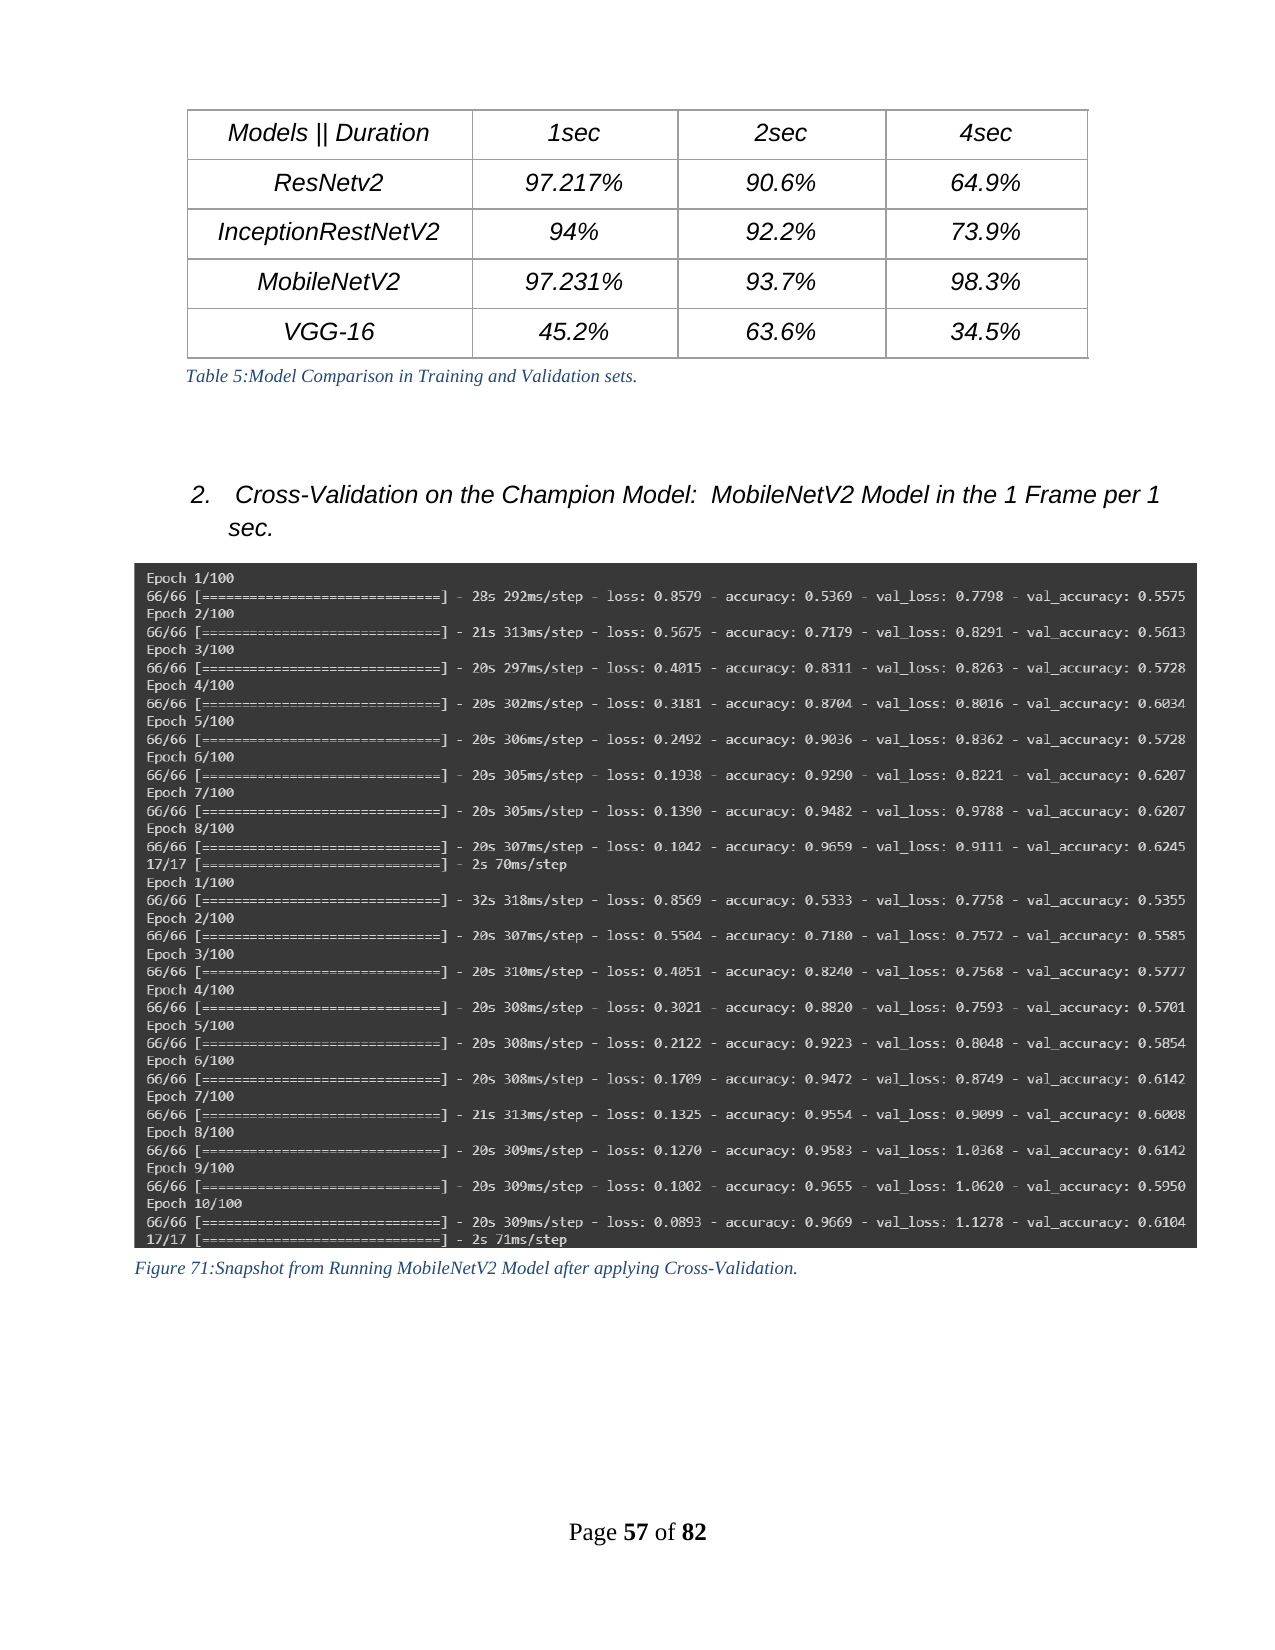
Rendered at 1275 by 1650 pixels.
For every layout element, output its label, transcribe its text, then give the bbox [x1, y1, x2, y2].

table_header 1sec [473, 111, 677, 159]
table_cell 45.2% [473, 309, 677, 357]
table_cell InceptionRestNetV2 [188, 210, 472, 258]
table_header Models || Duration [188, 111, 472, 159]
table_cell 90.6% [679, 160, 885, 208]
table_cell 63.6% [679, 309, 885, 357]
table_cell 34.5% [887, 309, 1087, 357]
list Cross-Validation on the Champion Model: MobileNetV2 Model in the 1 Frame per 1 sec. [191, 479, 1169, 541]
table_cell 92.2% [679, 210, 885, 258]
table_cell 94% [473, 210, 677, 258]
table_cell 64.9% [887, 160, 1087, 208]
table_cell 93.7% [679, 260, 885, 307]
table_cell 97.217% [473, 160, 677, 208]
table_cell 98.3% [887, 260, 1087, 307]
text Table 5:Model Comparison in Training and Validation sets. [185, 365, 639, 386]
table_cell 73.9% [887, 210, 1087, 258]
table_header 4sec [887, 111, 1087, 159]
table_cell VGG-16 [188, 309, 472, 357]
table_cell ResNetv2 [188, 160, 472, 208]
picture [134, 563, 1197, 1248]
table_header 2sec [679, 111, 885, 159]
table_cell 97.231% [473, 260, 677, 307]
table_cell MobileNetV2 [188, 260, 472, 307]
